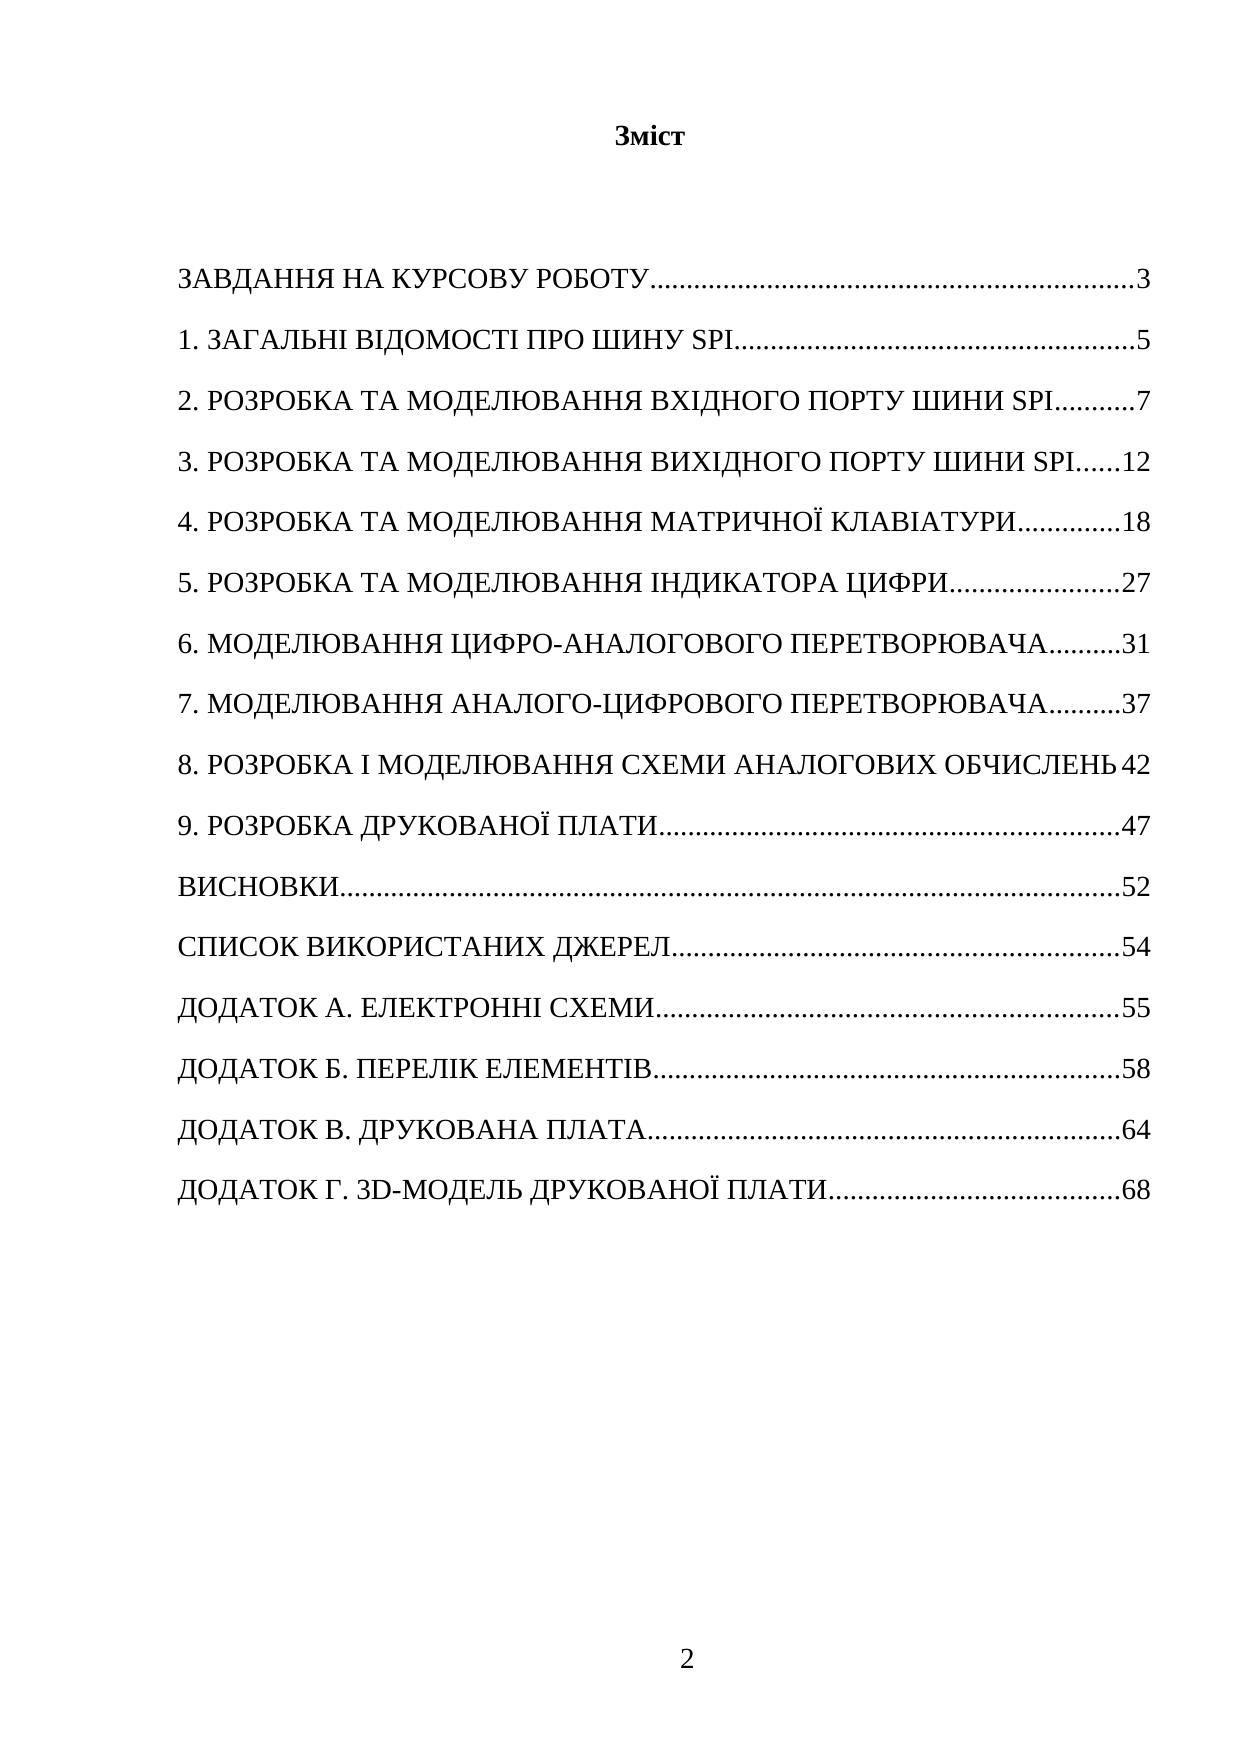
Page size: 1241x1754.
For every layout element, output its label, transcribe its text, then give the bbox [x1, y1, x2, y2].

text Зміст [148, 118, 1152, 152]
